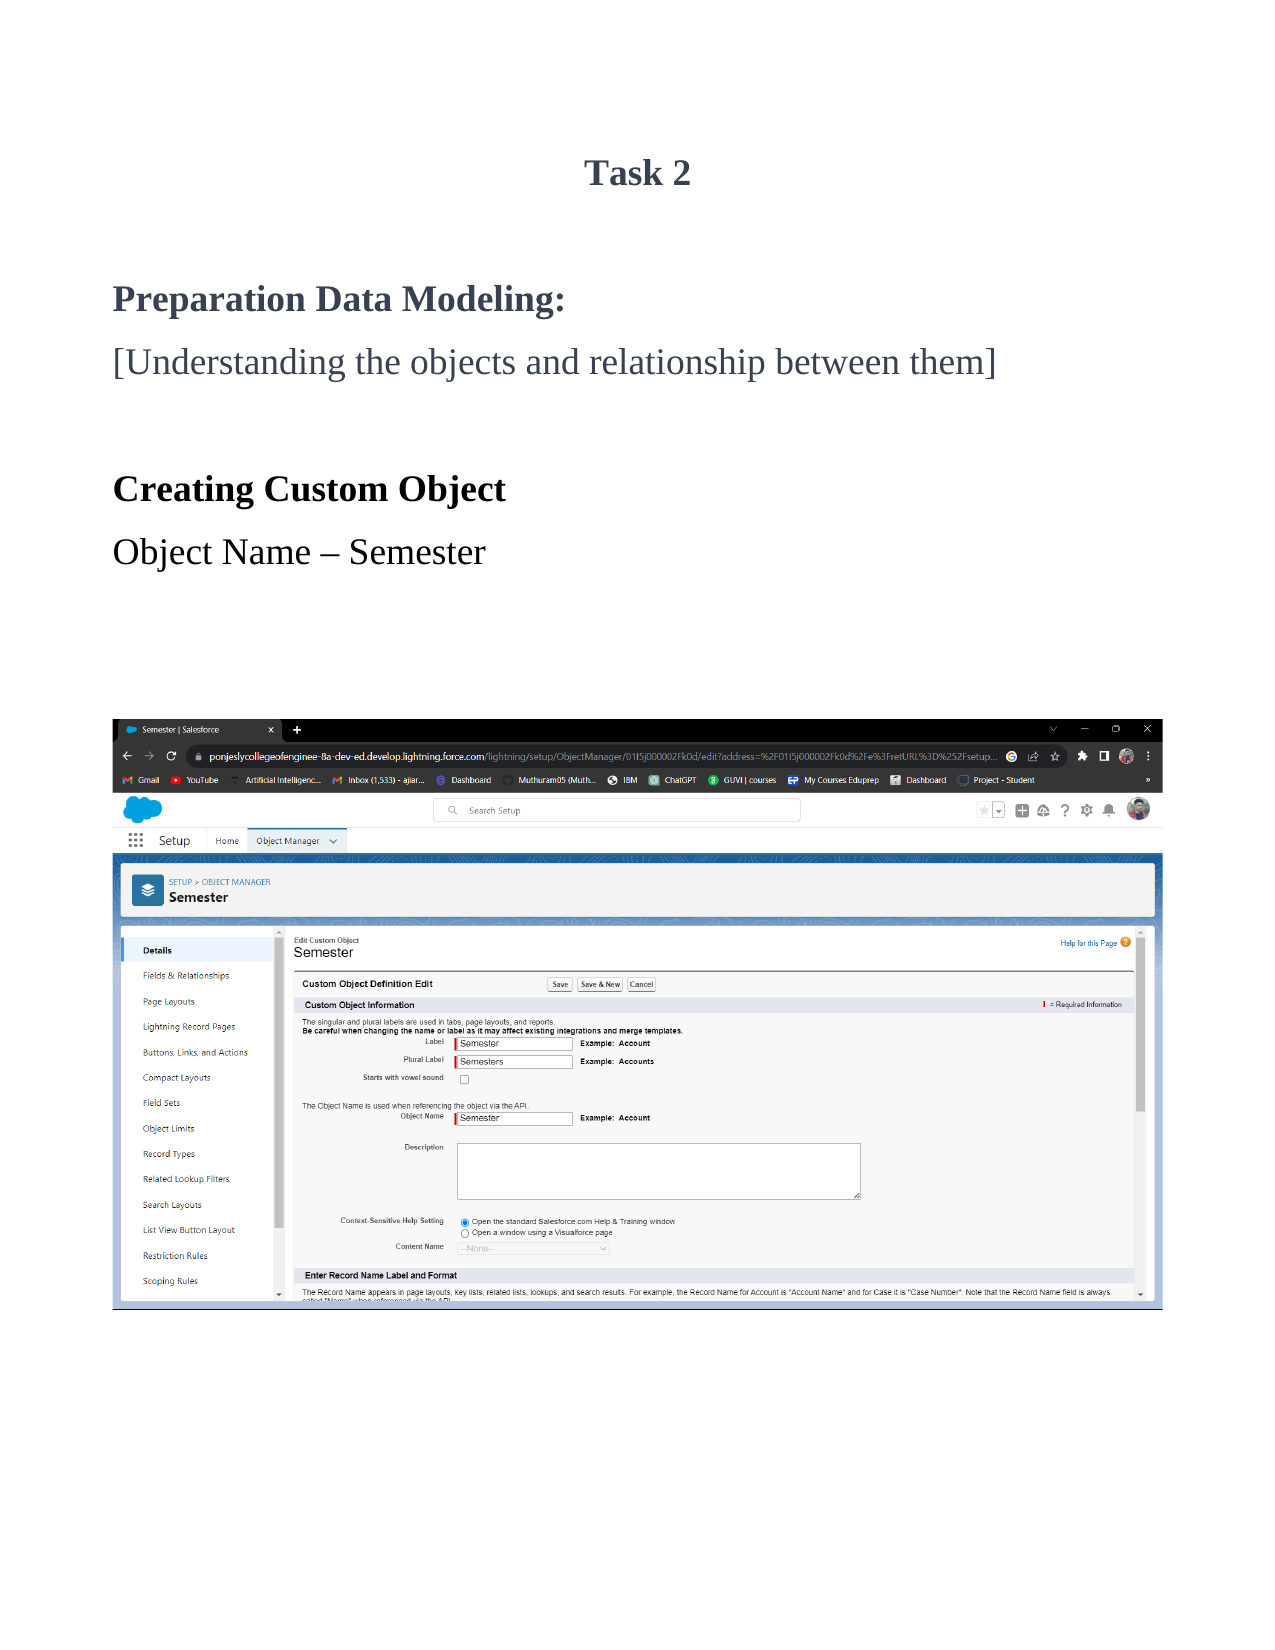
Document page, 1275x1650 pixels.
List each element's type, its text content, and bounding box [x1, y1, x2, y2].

picture [112, 719, 1163, 1310]
text Preparation Data Modeling: [112, 276, 1162, 319]
text Task 2 [112, 150, 1162, 193]
text [Understanding the objects and relationship between them] [112, 340, 1162, 383]
text Object Name – Semester [112, 529, 1162, 572]
text Creating Custom Object [112, 466, 1162, 509]
